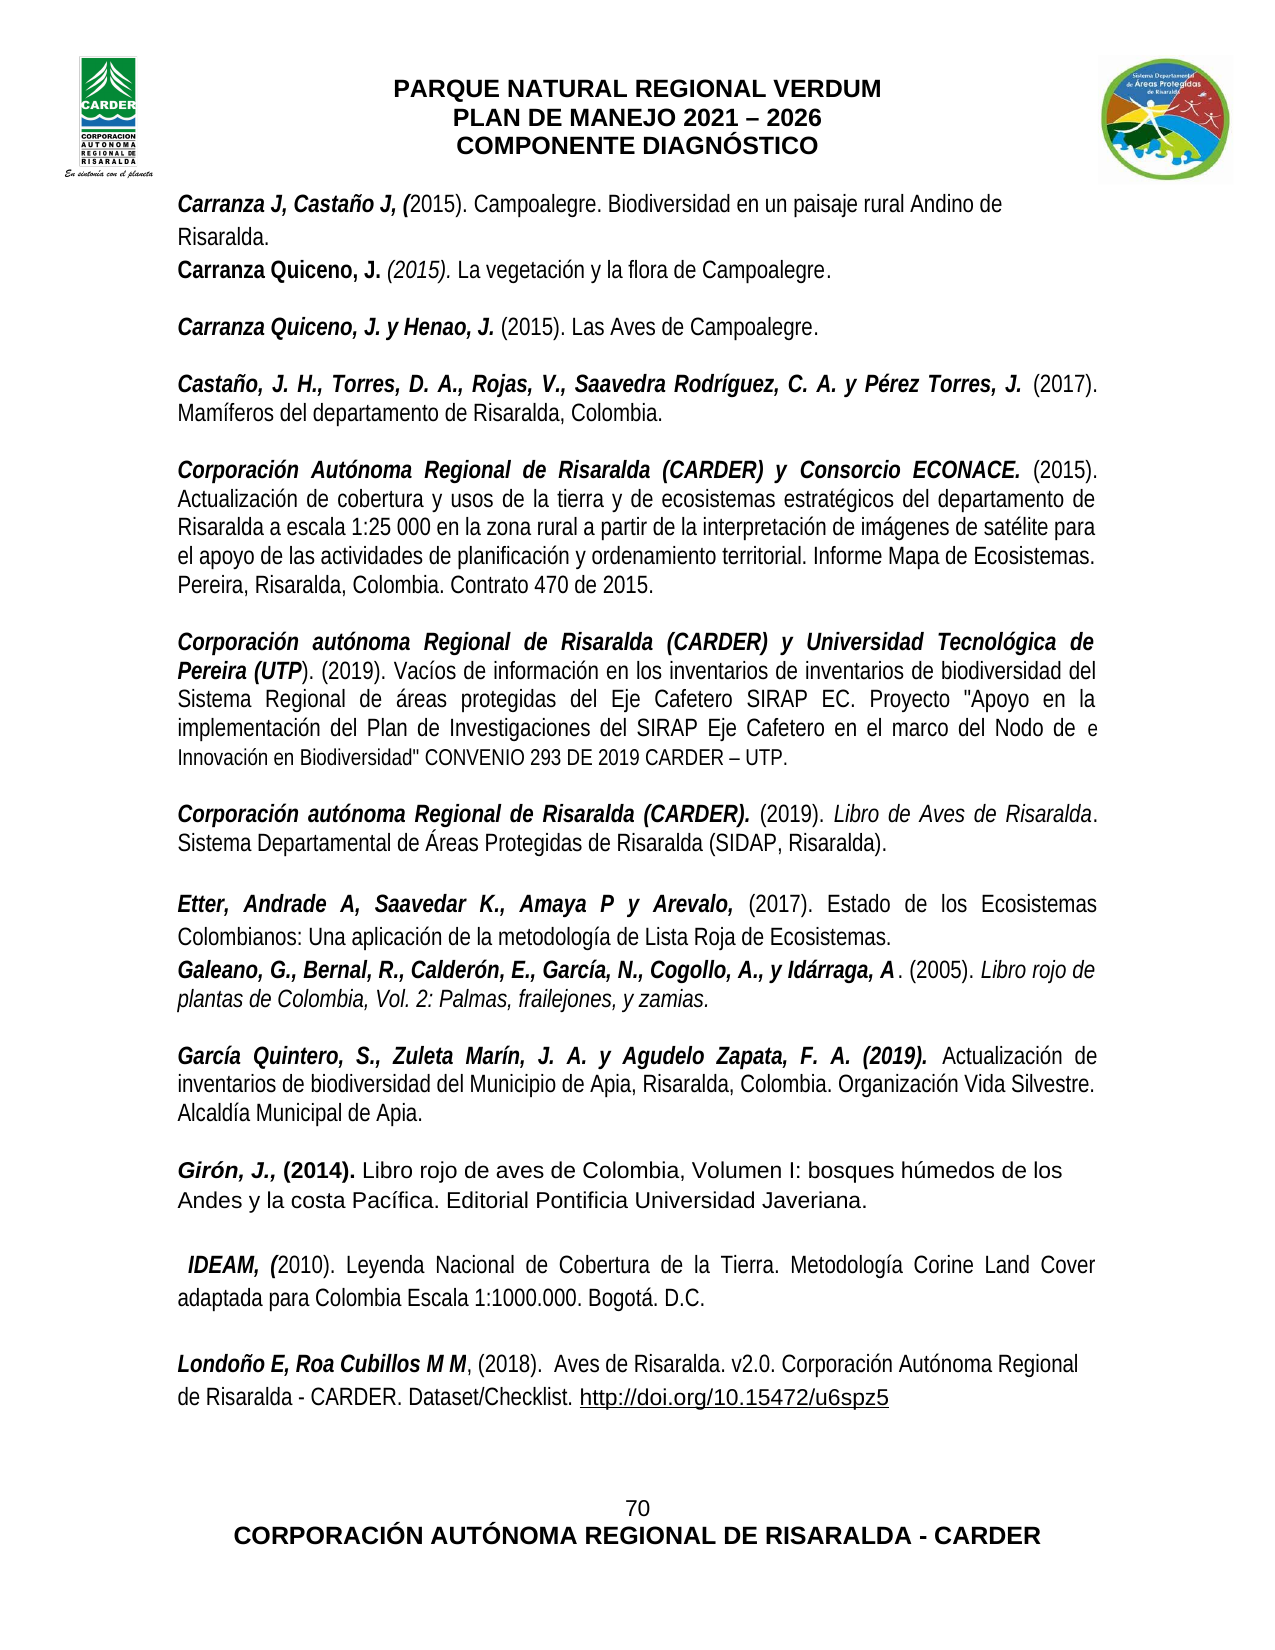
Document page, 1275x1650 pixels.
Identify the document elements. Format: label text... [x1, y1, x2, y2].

picture [59, 50, 159, 188]
text Etter, Andrade A, Saavedar K., Amaya P y Arevalo, (2017). Estado de los Ecosistemas Colombianos: Una aplicación de la metodología de Lista Roja de Ecosistemas. [177, 889, 1098, 951]
picture [1097, 55, 1234, 185]
text Corporación autónoma Regional de Risaralda (CARDER). (2019). Libro de Aves de Risaralda. Sistema Departamental de Áreas Protegidas de Risaralda (SIDAP, Risaralda). [177, 799, 1098, 856]
text Corporación Autónoma Regional de Risaralda (CARDER) y Consorcio ECONACE. (2015). Actualización de cobertura y usos de la tierra y de ecosistemas estratégicos del departamento de Risaralda a escala 1:25 000 en la zona rural a partir de la interpretación de imágenes de satélite para el apoyo de las actividades de planificación y ordenamiento territorial. Informe Mapa de Ecosistemas. Pereira, Risaralda, Colombia. Contrato 470 de 2015. [177, 455, 1098, 598]
text Londoño E, Roa Cubillos M M, (2018). Aves de Risaralda. v2.0. Corporación Autónoma Regional de Risaralda - CARDER. Dataset/Checklist. http://doi.org/10.15472/u6spz5 [177, 1349, 1098, 1411]
text IDEAM, (2010). Leyenda Nacional de Cobertura de la Tierra. Metodología Corine Land Cover adaptada para Colombia Escala 1:1000.000. Bogotá. D.C. [177, 1250, 1098, 1312]
text Carranza Quiceno, J. y Henao, J. (2015). Las Aves de Campoalegre. [177, 312, 1098, 341]
text Girón, J., (2014). Libro rojo de aves de Colombia, Volumen I: bosques húmedos de los Andes y la costa Pacífica. Editorial Pontificia Universidad Javeriana. [177, 1157, 1098, 1213]
text Galeano, G., Bernal, R., Calderón, E., García, N., Cogollo, A., y Idárraga, A. (2005). Libro rojo de plantas de Colombia, Vol. 2: Palmas, frailejones, y zamias. [177, 955, 1098, 1012]
text García Quintero, S., Zuleta Marín, J. A. y Agudelo Zapata, F. A. (2019). Actualización de inventarios de biodiversidad del Municipio de Apia, Risaralda, Colombia. Organización Vida Silvestre. Alcaldía Municipal de Apia. [177, 1041, 1098, 1127]
text Corporación autónoma Regional de Risaralda (CARDER) y Universidad Tecnológica de Pereira (UTP). (2019). Vacíos de información en los inventarios de inventarios de biodiversidad del Sistema Regional de áreas protegidas del Eje Cafetero SIRAP EC. Proyecto "Apoyo en la implementación del Plan de Investigaciones del SIRAP Eje Cafetero en el marco del Nodo de e Innovación en Biodiversidad" CONVENIO 293 DE 2019 CARDER – UTP. [177, 627, 1098, 770]
text Castaño, J. H., Torres, D. A., Rojas, V., Saavedra Rodríguez, C. A. y Pérez Torres, J. (2017). Mamíferos del departamento de Risaralda, Colombia. [177, 369, 1098, 426]
text Carranza Quiceno, J. (2015). La vegetación y la flora de Campoalegre. [177, 254, 1098, 283]
text Carranza J, Castaño J, (2015). Campoalegre. Biodiversidad en un paisaje rural Andino de Risaralda. [177, 189, 1098, 250]
